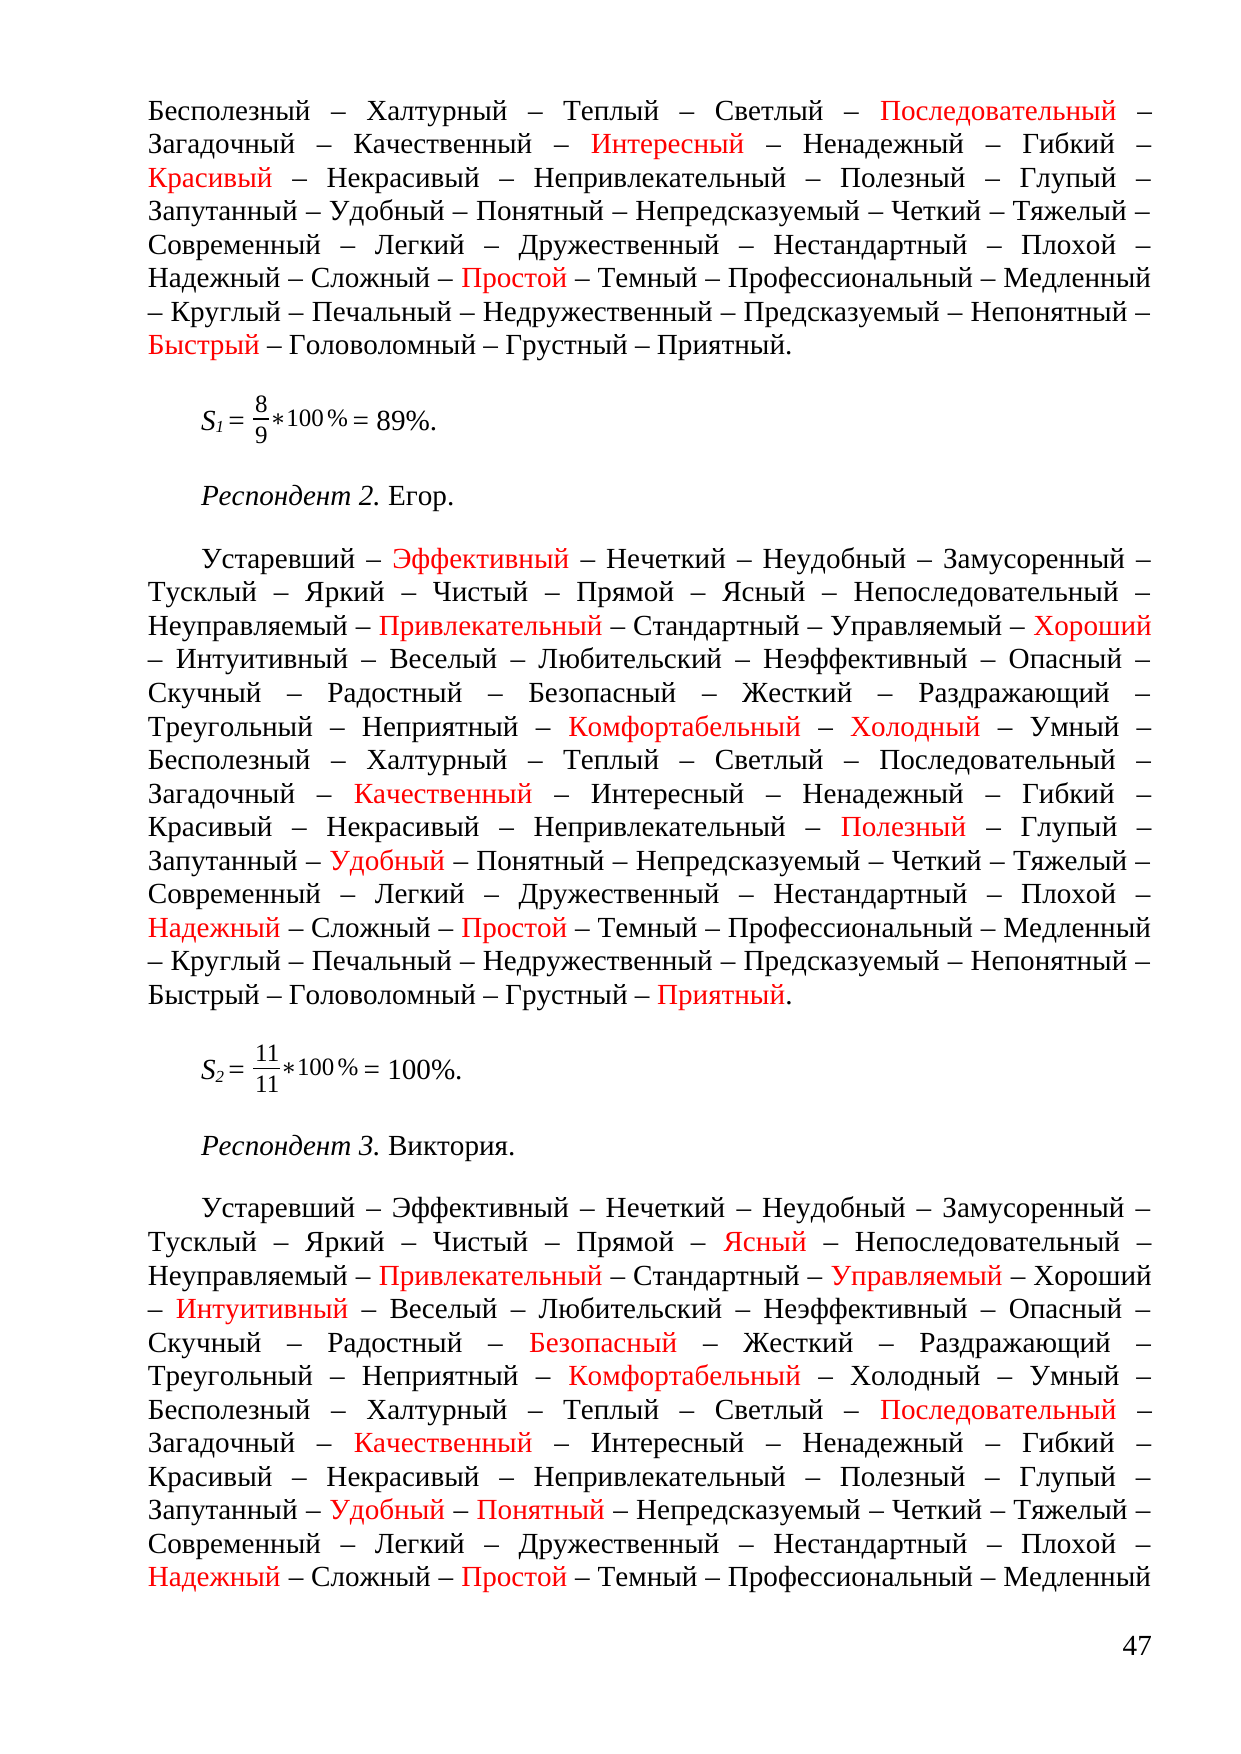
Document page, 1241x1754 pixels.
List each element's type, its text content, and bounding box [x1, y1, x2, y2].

text S1 = = 89%. [148, 390, 1152, 449]
text Респондент 2. Егор. [148, 478, 1152, 512]
text S2 = = 100%. [148, 1040, 1152, 1099]
text Респондент 3. Виктория. [148, 1128, 1152, 1161]
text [148, 93, 1152, 361]
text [148, 1191, 1152, 1593]
